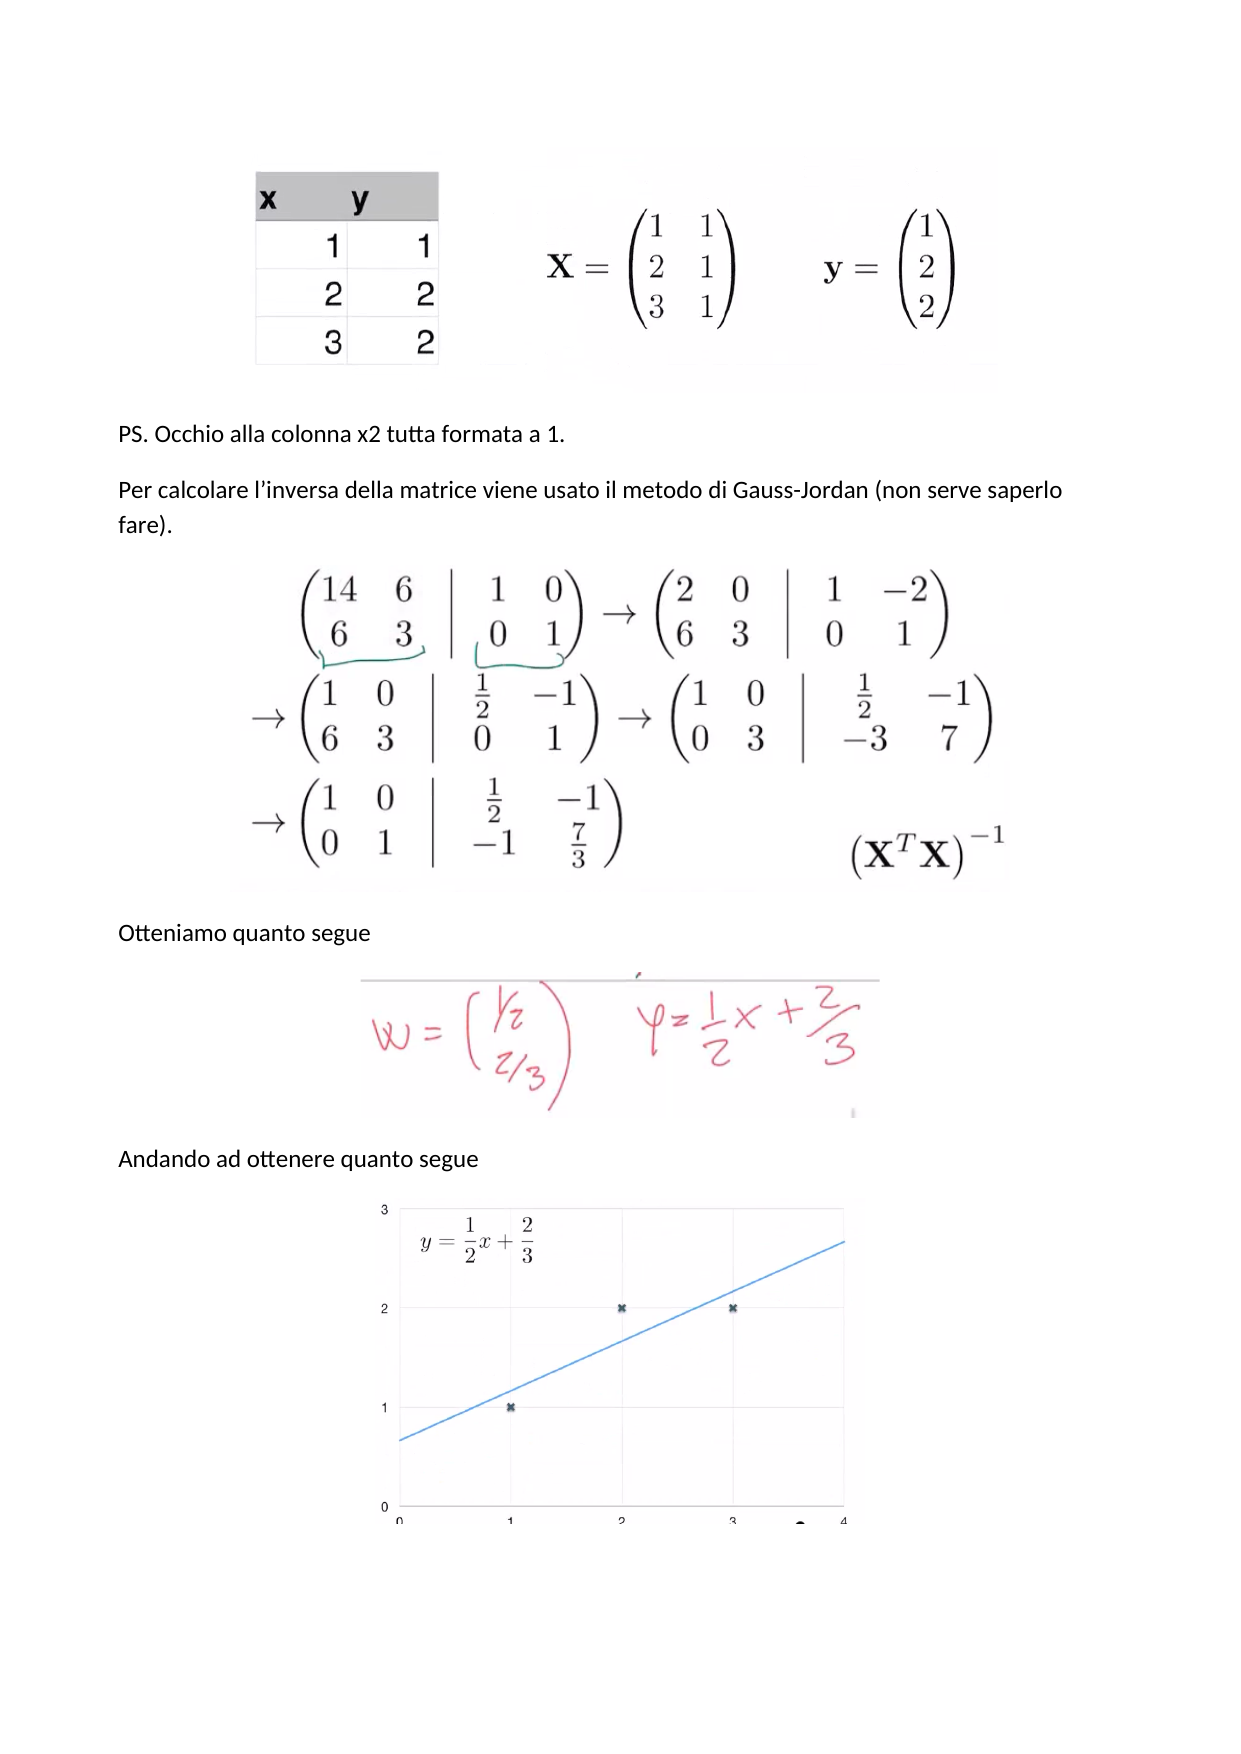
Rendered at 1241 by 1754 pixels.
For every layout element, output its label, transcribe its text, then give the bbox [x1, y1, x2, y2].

text Per calcolare l’inversa della matrice viene usato il metodo di Gauss-Jordan (non serve saperlo fare). [118, 474, 1122, 540]
picture [360, 972, 880, 1118]
text Otteniamo quanto segue [118, 917, 1122, 947]
text PS. Occhio alla colonna x2 tutta formata a 1. [118, 418, 1122, 449]
picture [230, 565, 1011, 892]
picture [242, 147, 998, 393]
text Andando ad ottenere quanto segue [118, 1143, 1122, 1173]
picture [374, 1198, 866, 1524]
